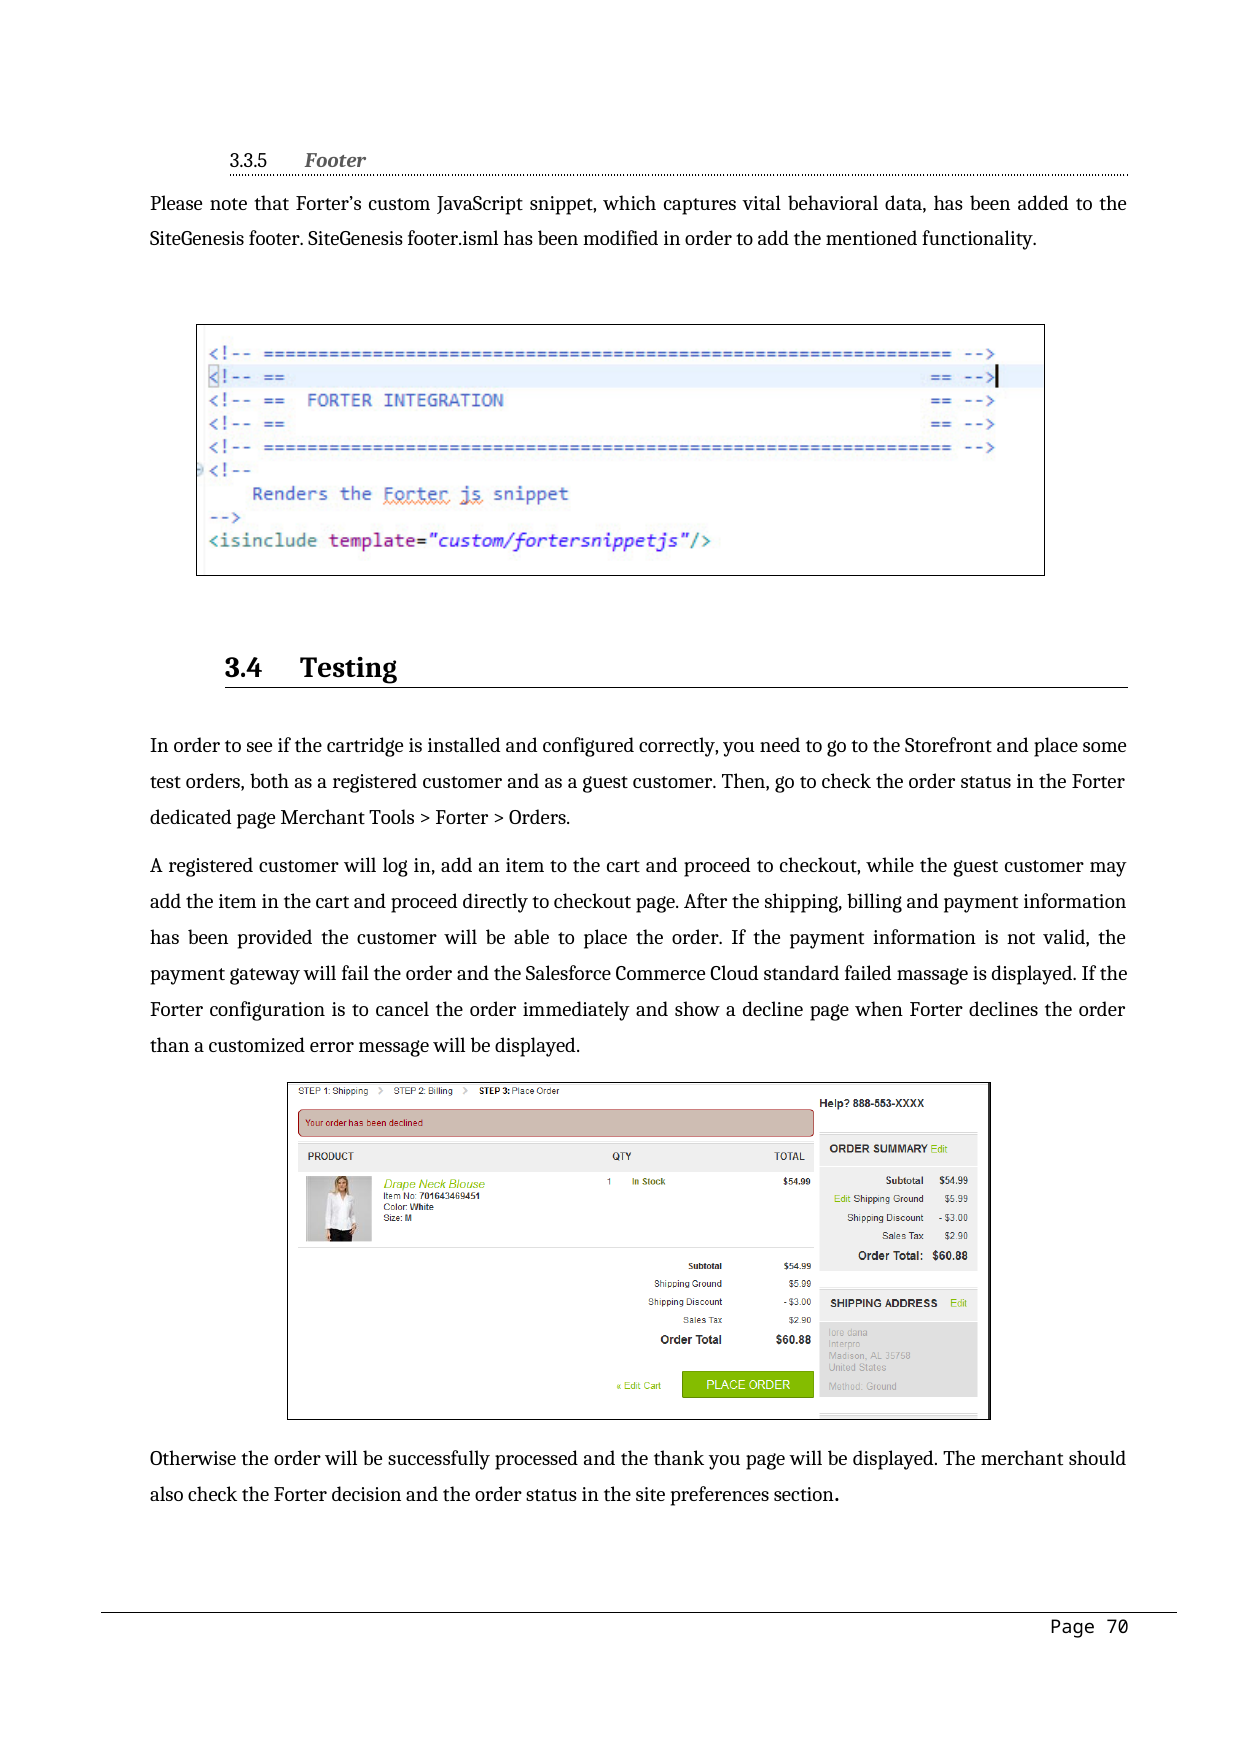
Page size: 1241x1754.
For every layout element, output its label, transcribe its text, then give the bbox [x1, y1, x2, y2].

picture [288, 1083, 990, 1419]
text Otherwise the order will be successfully processed and the thank you page will be displayed. The merchant should also check the Forter decision and the order status in the site preferences section. [150, 1446, 1128, 1506]
picture [197, 325, 1044, 575]
subtitle Testing [225, 652, 1128, 687]
text A registered customer will log in, add an item to the cart and proceed to checkout, while the guest customer may add the item in the cart and proceed directly to checkout page. After the shipping, billing and payment information has been provided the customer will be able to place the order. If the payment information is not valid, the payment gateway will fail the order and the Salesforce Commerce Cloud standard failed massage is displayed. If the Forter configuration is to cancel the order immediately and show a decline page when Forter declines the order than a customized error message will be displayed. [150, 854, 1128, 1058]
text Please note that Forter’s custom JavaScript snippet, which captures vital behavioral data, has been added to the SiteGenesis footer. SiteGenesis footer.isml has been modified in order to add the mentioned functionality. [150, 191, 1128, 251]
text In order to see if the cartridge is installed and configured correctly, you need to go to the Storefront and place some test orders, both as a registered customer and as a guest customer. Then, go to check the order status in the Forter dedicated page Merchant Tools > Forter > Orders. [150, 734, 1128, 829]
subtitle Footer [229, 148, 1128, 176]
